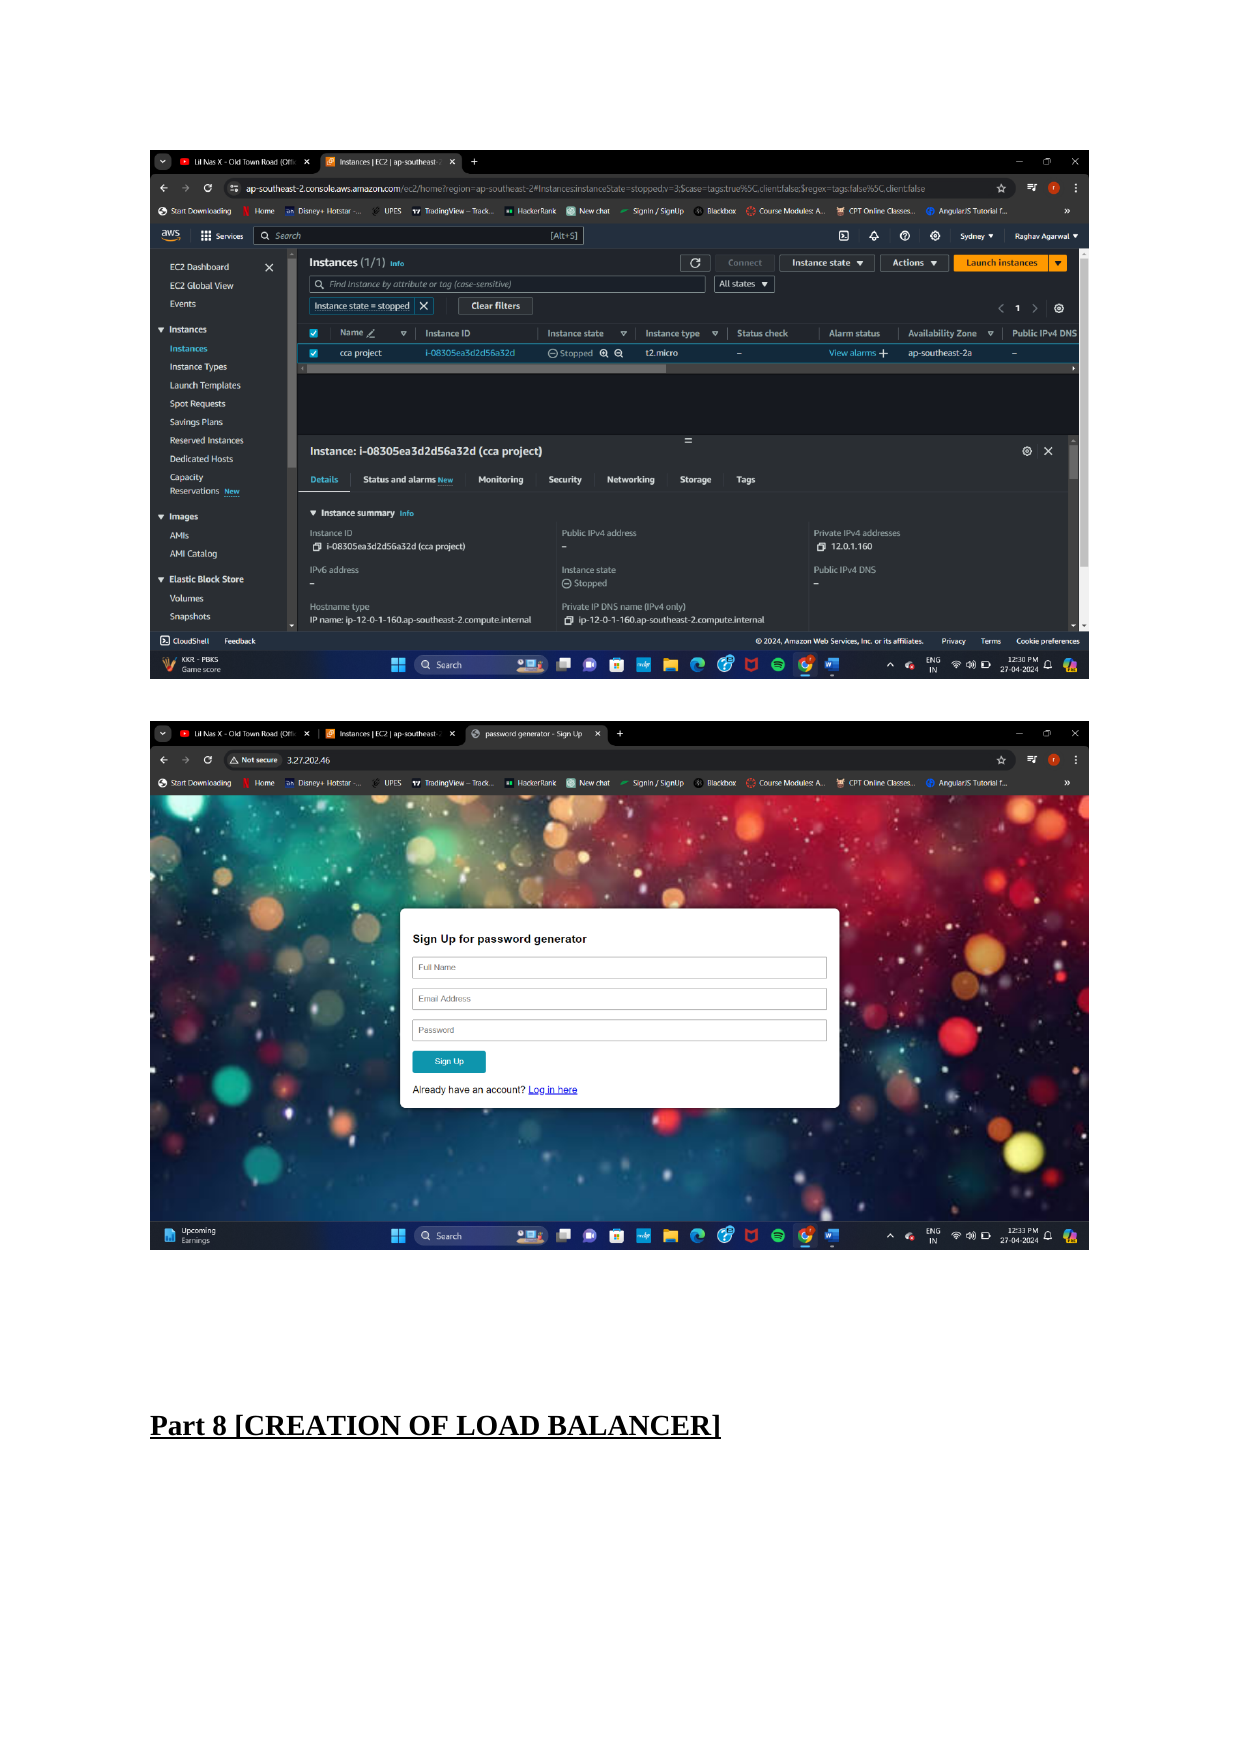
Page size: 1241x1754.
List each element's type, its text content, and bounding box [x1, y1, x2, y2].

picture [150, 150, 1089, 679]
text Part 8 [CREATION OF LOAD BALANCER] [150, 1408, 1090, 1441]
picture [150, 721, 1089, 1250]
